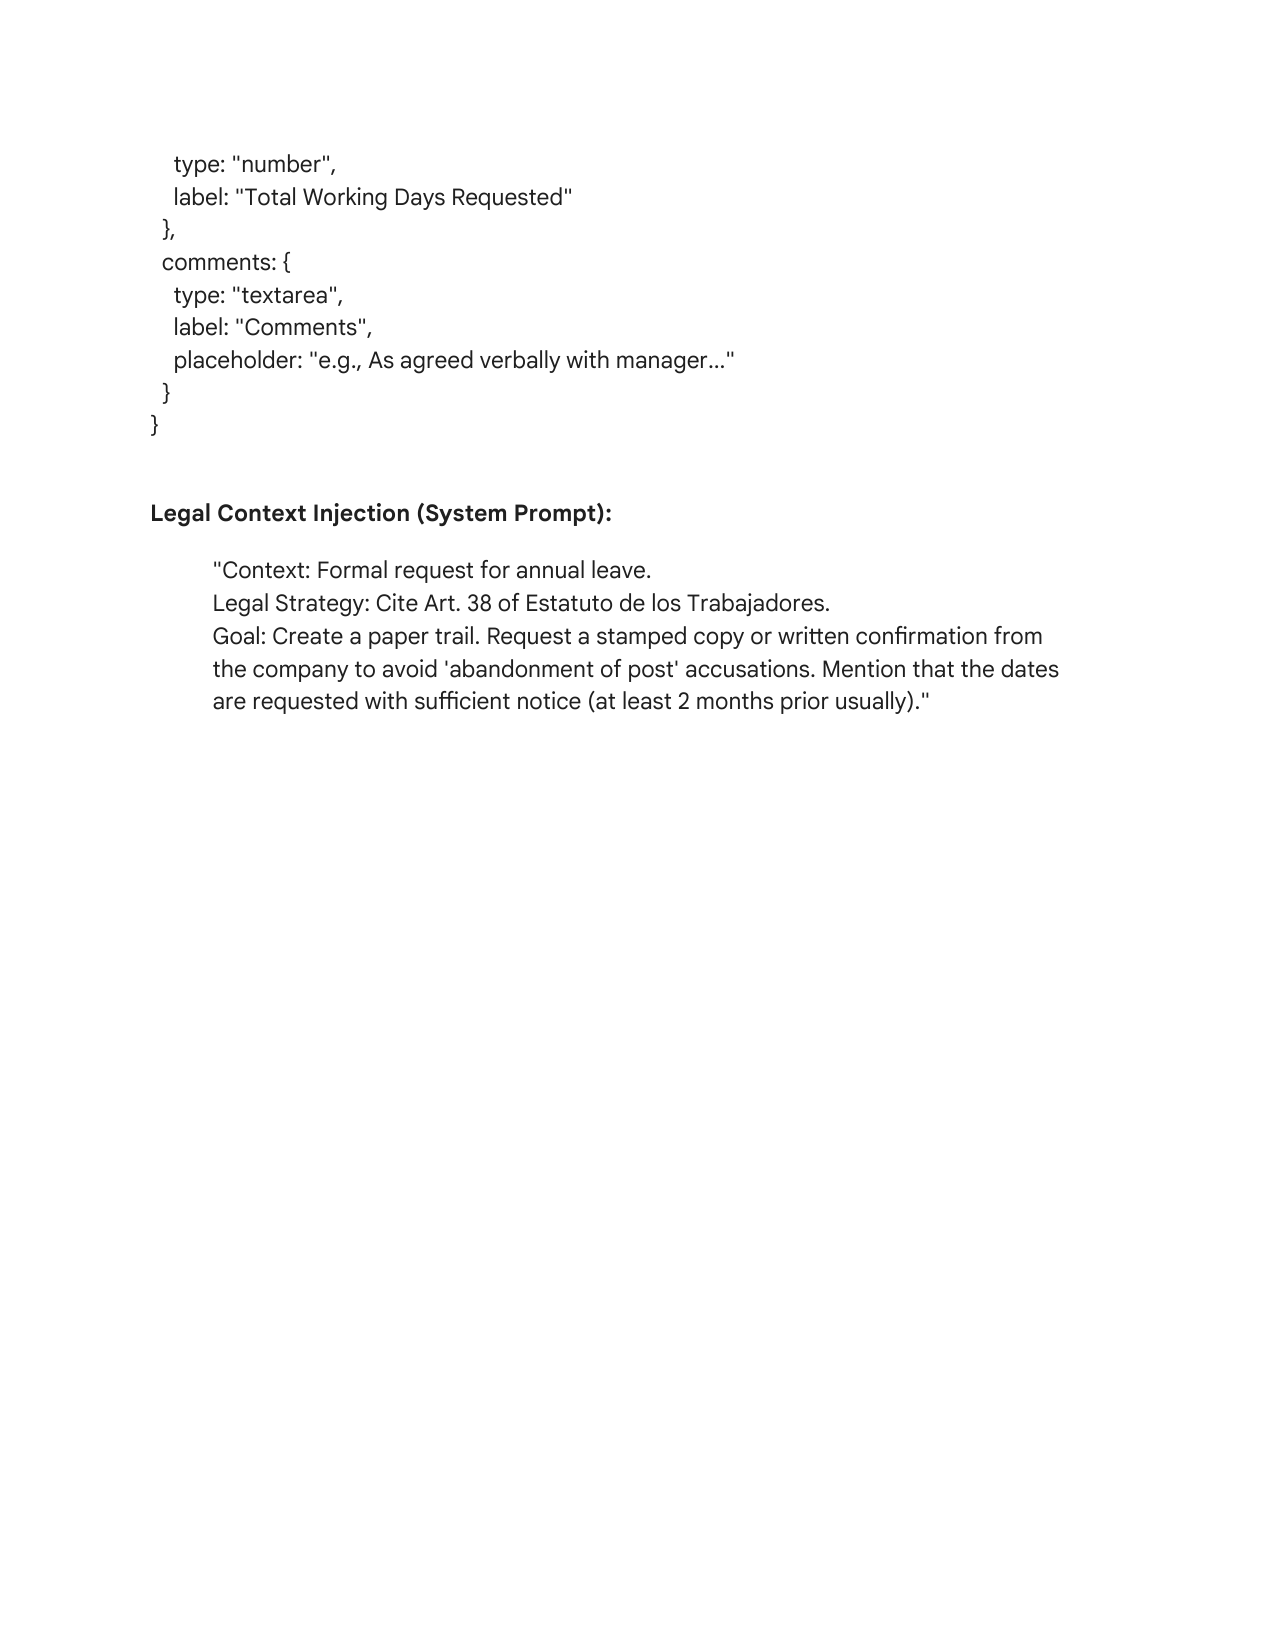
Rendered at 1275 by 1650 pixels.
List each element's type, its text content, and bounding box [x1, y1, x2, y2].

text Goal: Create a paper trail. Request a stamped copy or written confirmation from the company to avoid 'abandonment of post' accusations. Mention that the dates are requested with sufficient notice (at least 2 months prior usually)." [212, 622, 1062, 716]
text "Context: Formal request for annual leave. [212, 557, 1062, 586]
text Legal Strategy: Cite Art. 38 of Estatuto de los Trabajadores. [212, 589, 1062, 618]
text Legal Context Injection (System Prompt): [150, 499, 1125, 528]
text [150, 150, 1125, 470]
